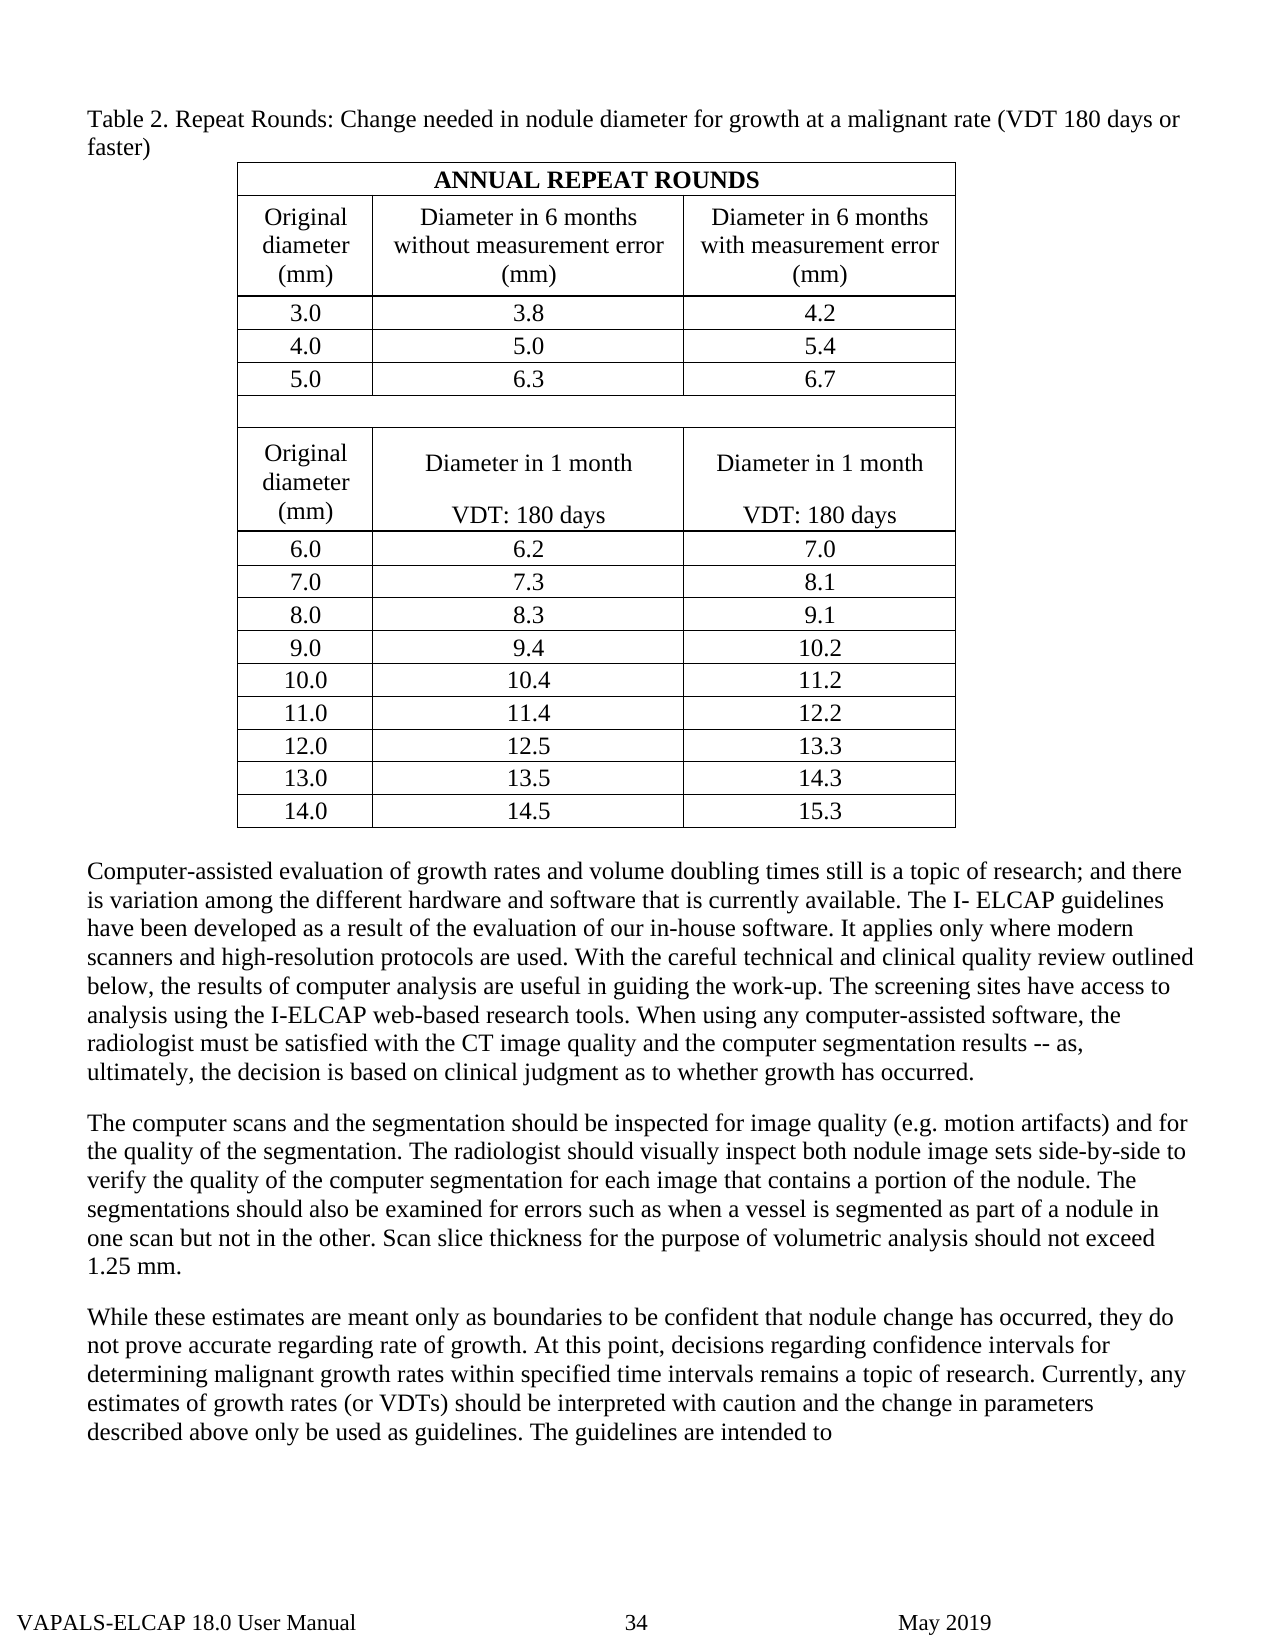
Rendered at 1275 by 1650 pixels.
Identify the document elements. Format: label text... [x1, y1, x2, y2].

table_cell 12.0 [238, 730, 372, 761]
table_cell 7.0 [238, 566, 372, 597]
text Computer-assisted evaluation of growth rates and volume doubling times still is a topic of research; and there is variation among the different hardware and software that is currently available. The I- ELCAP guidelines have been developed as a result of the evaluation of our in-house software. It applies only where modern scanners and high-resolution protocols are used. With the careful technical and clinical quality review outlined below, the results of computer analysis are useful in guiding the work-up. The screening sites have access to analysis using the I-ELCAP web-based research tools. When using any computer-assisted software, the radiologist must be satisfied with the CT image quality and the computer segmentation results -- as, ultimately, the decision is based on clinical judgment as to whether growth has occurred. [87, 856, 1196, 1086]
table_cell 6.3 [373, 363, 683, 394]
table_cell Original diameter (mm) [238, 196, 372, 294]
table_cell [238, 396, 955, 427]
table_cell Diameter in 1 month [684, 428, 955, 487]
table_cell 7.0 [684, 532, 955, 565]
table_cell 5.0 [238, 363, 372, 394]
table_cell 12.2 [684, 697, 955, 728]
table_cell 3.0 [238, 297, 372, 329]
table_cell 4.0 [238, 330, 372, 362]
table_cell 11.4 [373, 697, 683, 728]
table_cell 14.0 [238, 795, 372, 827]
table_cell 8.3 [373, 598, 683, 630]
table_cell 11.0 [238, 697, 372, 728]
table_cell 13.0 [238, 762, 372, 794]
table_cell 8.1 [684, 566, 955, 597]
table_cell 9.1 [684, 598, 955, 630]
text Table 2. Repeat Rounds: Change needed in nodule diameter for growth at a malignant rate (VDT 180 days or faster) [87, 104, 1196, 161]
table_cell 7.3 [373, 566, 683, 597]
table_cell VDT: 180 days [373, 487, 683, 530]
table_cell 9.0 [238, 631, 372, 663]
table_cell 10.2 [684, 631, 955, 663]
table_cell 6.0 [238, 532, 372, 565]
text While these estimates are meant only as boundaries to be confident that nodule change has occurred, they do not prove accurate regarding rate of growth. At this point, decisions regarding confidence intervals for determining malignant growth rates within specified time intervals remains a topic of research. Currently, any estimates of growth rates (or VDTs) should be interpreted with caution and the change in parameters described above only be used as guidelines. The guidelines are intended to [87, 1302, 1189, 1446]
table_cell 10.0 [238, 664, 372, 696]
table_cell Original diameter (mm) [238, 428, 372, 530]
table_cell 4.2 [684, 297, 955, 329]
table_cell 5.0 [373, 330, 683, 362]
table_cell 15.3 [684, 795, 955, 827]
table_cell 3.8 [373, 297, 683, 329]
table_cell Diameter in 6 months without measurement error (mm) [373, 196, 683, 294]
table_cell 12.5 [373, 730, 683, 761]
table_cell 6.7 [684, 363, 955, 394]
table_cell 8.0 [238, 598, 372, 630]
table_cell 14.5 [373, 795, 683, 827]
text The computer scans and the segmentation should be inspected for image quality (e.g. motion artifacts) and for the quality of the segmentation. The radiologist should visually inspect both nodule image sets side-by-side to verify the quality of the computer segmentation for each image that contains a portion of the nodule. The segmentations should also be examined for errors such as when a vessel is segmented as part of a nodule in one scan but not in the other. Scan slice thickness for the purpose of volumetric analysis should not exceed 1.25 mm. [87, 1108, 1192, 1280]
table_cell 5.4 [684, 330, 955, 362]
table_header ANNUAL REPEAT ROUNDS [238, 163, 955, 194]
table_cell Diameter in 1 month [373, 428, 683, 487]
table_cell 11.2 [684, 664, 955, 696]
table_cell VDT: 180 days [684, 487, 955, 530]
table_cell 13.5 [373, 762, 683, 794]
table_cell 9.4 [373, 631, 683, 663]
table_cell 13.3 [684, 730, 955, 761]
table_cell 14.3 [684, 762, 955, 794]
table_cell 6.2 [373, 532, 683, 565]
table_cell Diameter in 6 months with measurement error (mm) [684, 196, 955, 294]
table_cell 10.4 [373, 664, 683, 696]
